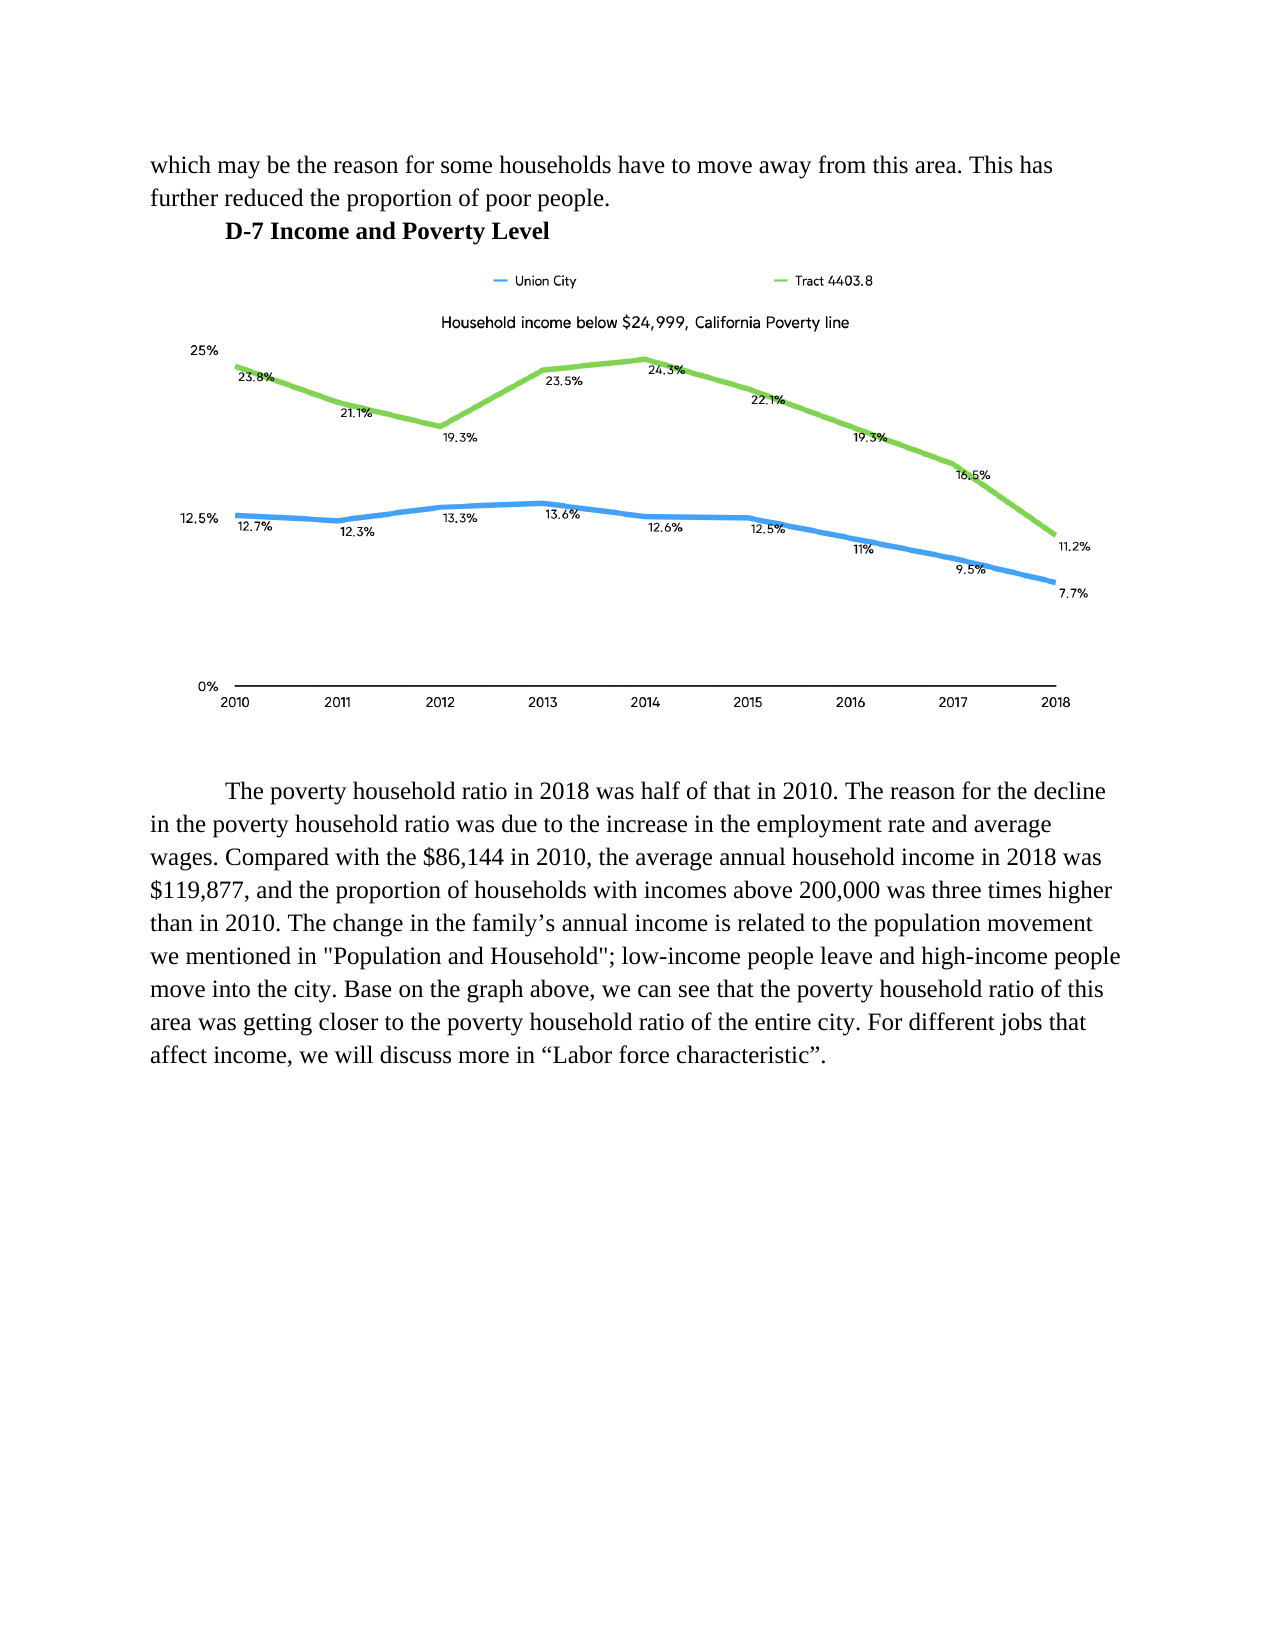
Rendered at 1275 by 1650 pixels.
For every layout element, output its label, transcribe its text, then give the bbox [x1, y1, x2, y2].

picture [150, 249, 1125, 772]
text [150, 150, 1125, 212]
text The poverty household ratio in 2018 was half of that in 2010. The reason for the decline in the poverty household ratio was due to the increase in the employment rate and average wages. Compared with the $86,144 in 2010, the average annual household income in 2018 was $119,877, and the proportion of households with incomes above 200,000 was three times higher than in 2010. The change in the family’s annual income is related to the population movement we mentioned in "Population and Household"; low-income people leave and high-income people move into the city. Base on the graph above, we can see that the poverty household ratio of this area was getting closer to the poverty household ratio of the entire city. For different jobs that affect income, we will discuss more in “Labor force characteristic”. [150, 776, 1125, 1069]
text D-7 Income and Poverty Level [150, 216, 1125, 245]
